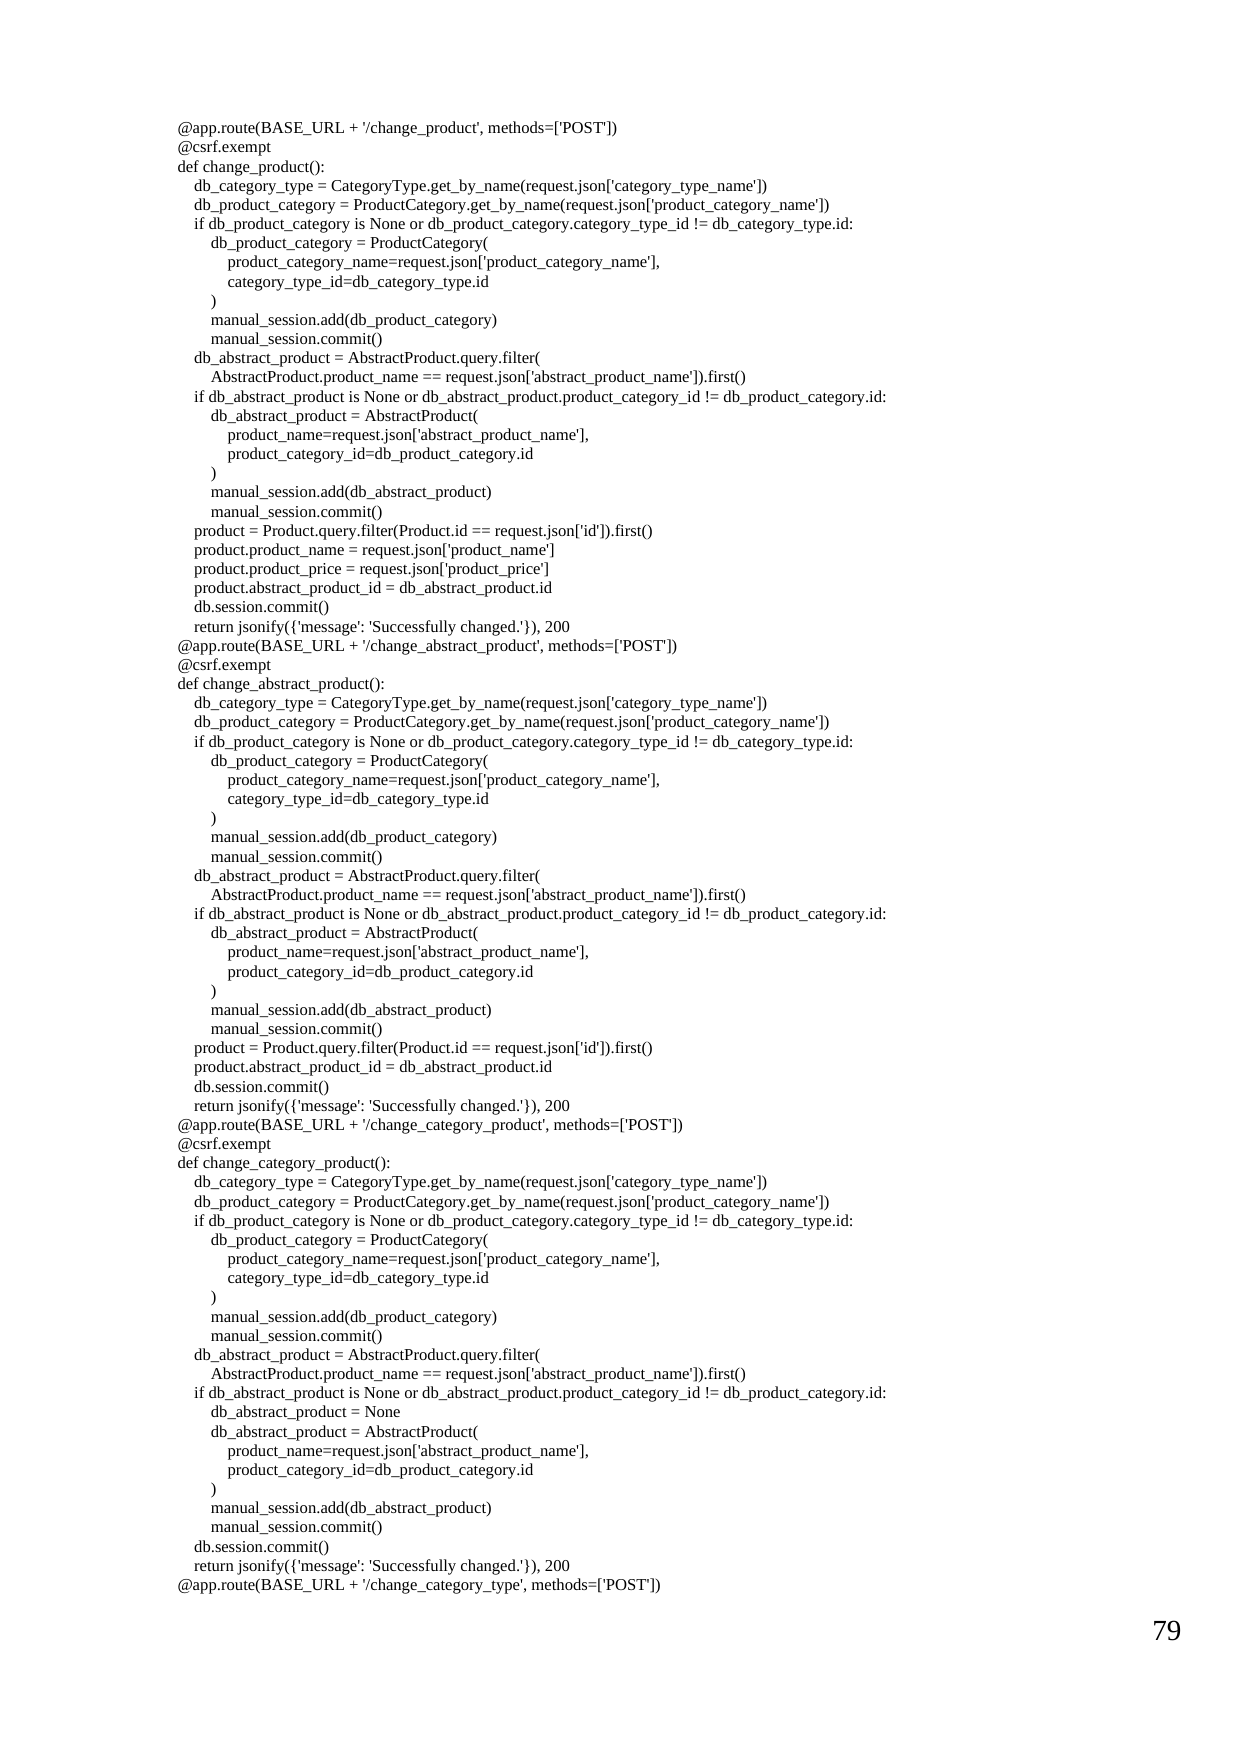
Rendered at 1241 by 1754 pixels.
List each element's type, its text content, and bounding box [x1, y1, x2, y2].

text db.session.commit() [177, 597, 1181, 616]
text if db_product_category is None or db_product_category.category_type_id != db_category_type.id: [177, 214, 1181, 233]
text manual_session.commit() [177, 846, 1181, 866]
text category_type_id=db_category_type.id [177, 1268, 1181, 1287]
text manual_session.add(db_product_category) [177, 310, 1181, 329]
text product.abstract_product_id = db_abstract_product.id [177, 1057, 1181, 1076]
text manual_session.add(db_abstract_product) [177, 1000, 1181, 1019]
text ) [177, 1287, 1181, 1306]
text db_abstract_product = AbstractProduct.query.filter( [177, 1345, 1181, 1364]
text db_abstract_product = AbstractProduct( [177, 1421, 1181, 1441]
text @csrf.exempt [177, 655, 1181, 674]
text db_category_type = CategoryType.get_by_name(request.json['category_type_name']) [177, 1172, 1181, 1191]
text manual_session.commit() [177, 1517, 1181, 1536]
text db_abstract_product = None [177, 1402, 1181, 1421]
text ) [177, 981, 1181, 1000]
text ) [177, 808, 1181, 827]
text manual_session.add(db_product_category) [177, 1306, 1181, 1326]
text manual_session.commit() [177, 1326, 1181, 1345]
text if db_product_category is None or db_product_category.category_type_id != db_category_type.id: [177, 731, 1181, 751]
text manual_session.add(db_abstract_product) [177, 482, 1181, 501]
text db_abstract_product = AbstractProduct( [177, 923, 1181, 942]
text product.product_price = request.json['product_price'] [177, 559, 1181, 578]
text product_category_id=db_product_category.id [177, 1460, 1181, 1479]
text @app.route(BASE_URL + '/change_abstract_product', methods=['POST']) [177, 636, 1181, 655]
text db_abstract_product = AbstractProduct.query.filter( [177, 866, 1181, 885]
text def change_product(): [177, 156, 1181, 176]
text manual_session.add(db_abstract_product) [177, 1498, 1181, 1517]
text product_name=request.json['abstract_product_name'], [177, 1441, 1181, 1460]
text ) [177, 463, 1181, 482]
text category_type_id=db_category_type.id [177, 271, 1181, 291]
text db_category_type = CategoryType.get_by_name(request.json['category_type_name']) [177, 176, 1181, 195]
text AbstractProduct.product_name == request.json['abstract_product_name']).first() [177, 885, 1181, 904]
text product_category_name=request.json['product_category_name'], [177, 252, 1181, 271]
text product_category_name=request.json['product_category_name'], [177, 1249, 1181, 1268]
text db.session.commit() [177, 1536, 1181, 1556]
text db_category_type = CategoryType.get_by_name(request.json['category_type_name']) [177, 693, 1181, 712]
text db_product_category = ProductCategory.get_by_name(request.json['product_category_name']) [177, 1191, 1181, 1211]
text def change_abstract_product(): [177, 674, 1181, 693]
text if db_abstract_product is None or db_abstract_product.product_category_id != db_product_category.id: [177, 1383, 1181, 1402]
text product_category_id=db_product_category.id [177, 444, 1181, 463]
text product_name=request.json['abstract_product_name'], [177, 425, 1181, 444]
text if db_abstract_product is None or db_abstract_product.product_category_id != db_product_category.id: [177, 904, 1181, 923]
text AbstractProduct.product_name == request.json['abstract_product_name']).first() [177, 367, 1181, 386]
text return jsonify({'message': 'Successfully changed.'}), 200 [177, 1096, 1181, 1115]
text ) [177, 291, 1181, 310]
text product = Product.query.filter(Product.id == request.json['id']).first() [177, 521, 1181, 540]
text @csrf.exempt [177, 1134, 1181, 1153]
text db.session.commit() [177, 1076, 1181, 1096]
text product = Product.query.filter(Product.id == request.json['id']).first() [177, 1038, 1181, 1057]
text AbstractProduct.product_name == request.json['abstract_product_name']).first() [177, 1364, 1181, 1383]
text def change_category_product(): [177, 1153, 1181, 1172]
text db_abstract_product = AbstractProduct( [177, 406, 1181, 425]
text category_type_id=db_category_type.id [177, 789, 1181, 808]
text manual_session.add(db_product_category) [177, 827, 1181, 846]
text db_product_category = ProductCategory( [177, 233, 1181, 252]
text db_product_category = ProductCategory.get_by_name(request.json['product_category_name']) [177, 195, 1181, 214]
text db_product_category = ProductCategory( [177, 1230, 1181, 1249]
text db_abstract_product = AbstractProduct.query.filter( [177, 348, 1181, 367]
text if db_product_category is None or db_product_category.category_type_id != db_category_type.id: [177, 1211, 1181, 1230]
text product_name=request.json['abstract_product_name'], [177, 942, 1181, 961]
text manual_session.commit() [177, 1019, 1181, 1038]
text @csrf.exempt [177, 137, 1181, 156]
text product_category_name=request.json['product_category_name'], [177, 770, 1181, 789]
text return jsonify({'message': 'Successfully changed.'}), 200 [177, 616, 1181, 636]
text @app.route(BASE_URL + '/change_category_type', methods=['POST']) [177, 1575, 1181, 1594]
text @app.route(BASE_URL + '/change_category_product', methods=['POST']) [177, 1115, 1181, 1134]
text db_product_category = ProductCategory.get_by_name(request.json['product_category_name']) [177, 712, 1181, 731]
text db_product_category = ProductCategory( [177, 751, 1181, 770]
text ) [177, 1479, 1181, 1498]
text manual_session.commit() [177, 329, 1181, 348]
text @app.route(BASE_URL + '/change_product', methods=['POST']) [177, 118, 1181, 137]
text if db_abstract_product is None or db_abstract_product.product_category_id != db_product_category.id: [177, 386, 1181, 406]
text product.product_name = request.json['product_name'] [177, 540, 1181, 559]
text manual_session.commit() [177, 501, 1181, 521]
text return jsonify({'message': 'Successfully changed.'}), 200 [177, 1556, 1181, 1575]
text product_category_id=db_product_category.id [177, 961, 1181, 981]
text product.abstract_product_id = db_abstract_product.id [177, 578, 1181, 597]
